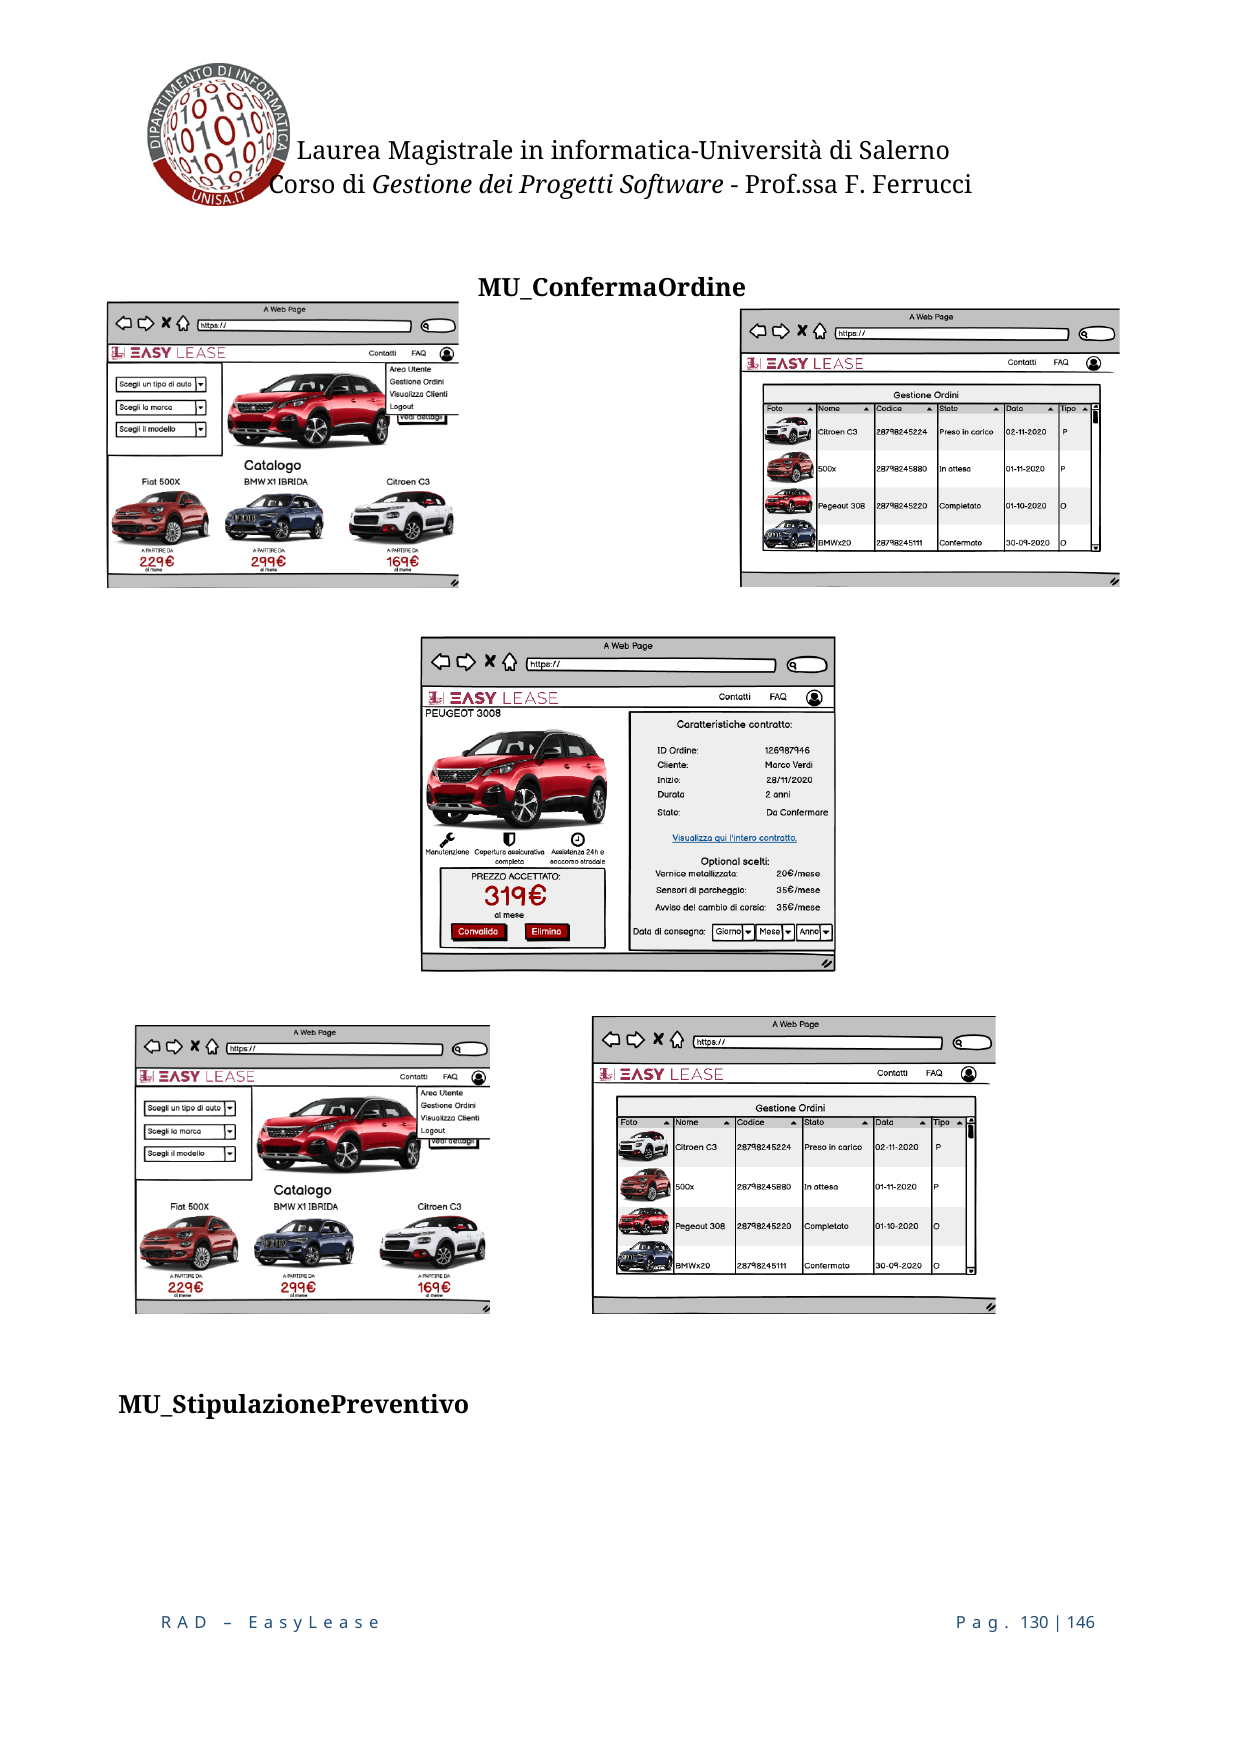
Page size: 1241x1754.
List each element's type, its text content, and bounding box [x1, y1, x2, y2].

picture [404, 636, 836, 972]
picture [118, 1025, 490, 1313]
picture [576, 1016, 996, 1313]
picture [147, 63, 290, 206]
text MU_ConfermaOrdine [118, 269, 1122, 303]
picture [90, 301, 459, 587]
picture [725, 308, 1119, 587]
